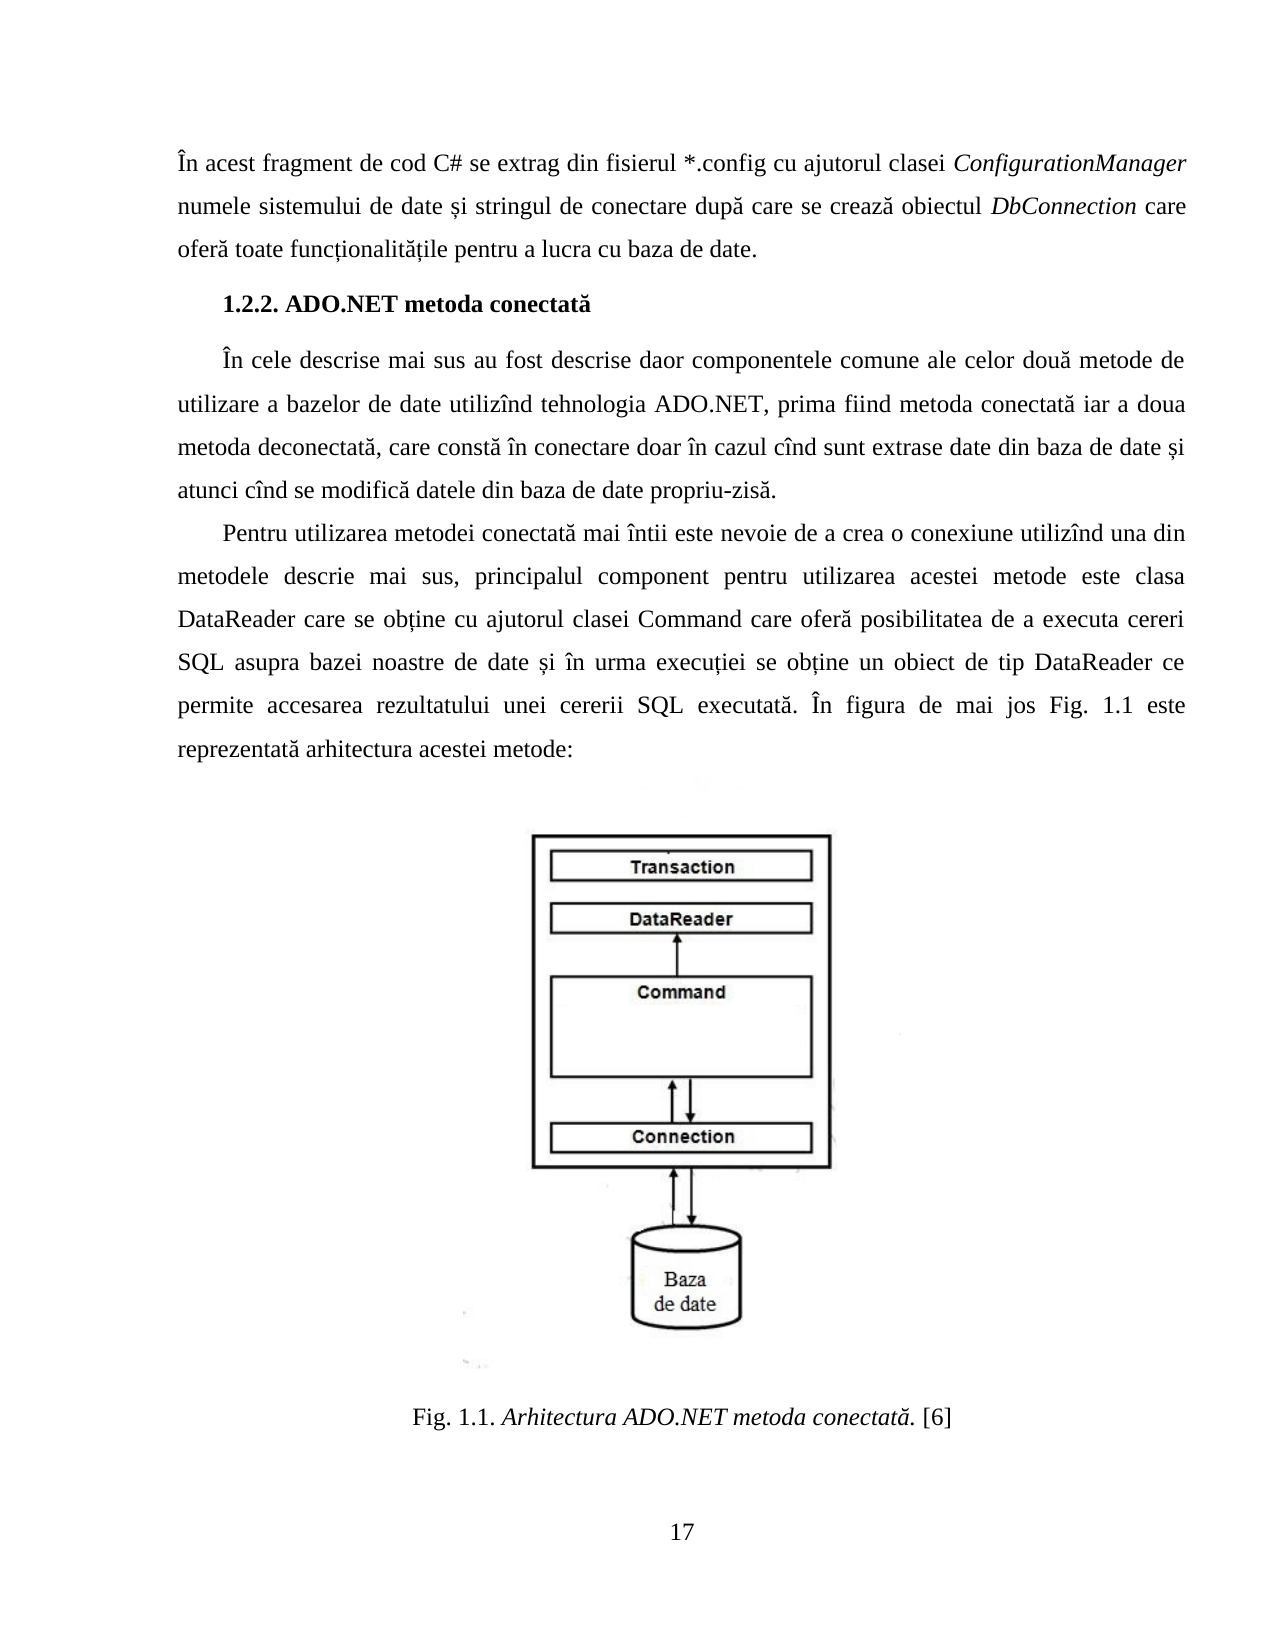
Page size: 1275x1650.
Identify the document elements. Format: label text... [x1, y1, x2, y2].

text Fig. 1.1. Arhitectura ADO.NET metoda conectată. [6] [177, 1402, 1186, 1431]
text Pentru utilizarea metodei conectată mai întii este nevoie de a crea o conexiune utilizînd una din metodele descrie mai sus, principalul component pentru utilizarea acestei metode este clasa DataReader care se obține cu ajutorul clasei Command care oferă posibilitatea de a executa cereri SQL asupra bazei noastre de date și în urma execuției se obține un obiect de tip DataReader ce permite accesarea rezultatului unei cererii SQL executată. În figura de mai jos Fig. 1.1 este reprezentată arhitectura acestei metode: [177, 518, 1186, 762]
text În cele descrise mai sus au fost descrise daor componentele comune ale celor două metode de utilizare a bazelor de date utilizînd tehnologia ADO.NET, prima fiind metoda conectată iar a doua metoda deconectată, care constă în conectare doar în cazul cînd sunt extrase date din baza de date și atunci cînd se modifică datele din baza de date propriu-zisă. [177, 346, 1186, 504]
subtitle 1.2.2. ADO.NET metoda conectată [177, 289, 1186, 318]
text În acest fragment de cod C# se extrag din fisierul *.config cu ajutorul clasei ConfigurationManager numele sistemului de date și stringul de conectare după care se crează obiectul DbConnection care oferă toate funcționalitățile pentru a lucra cu baza de date. [177, 148, 1186, 263]
picture [463, 776, 901, 1371]
